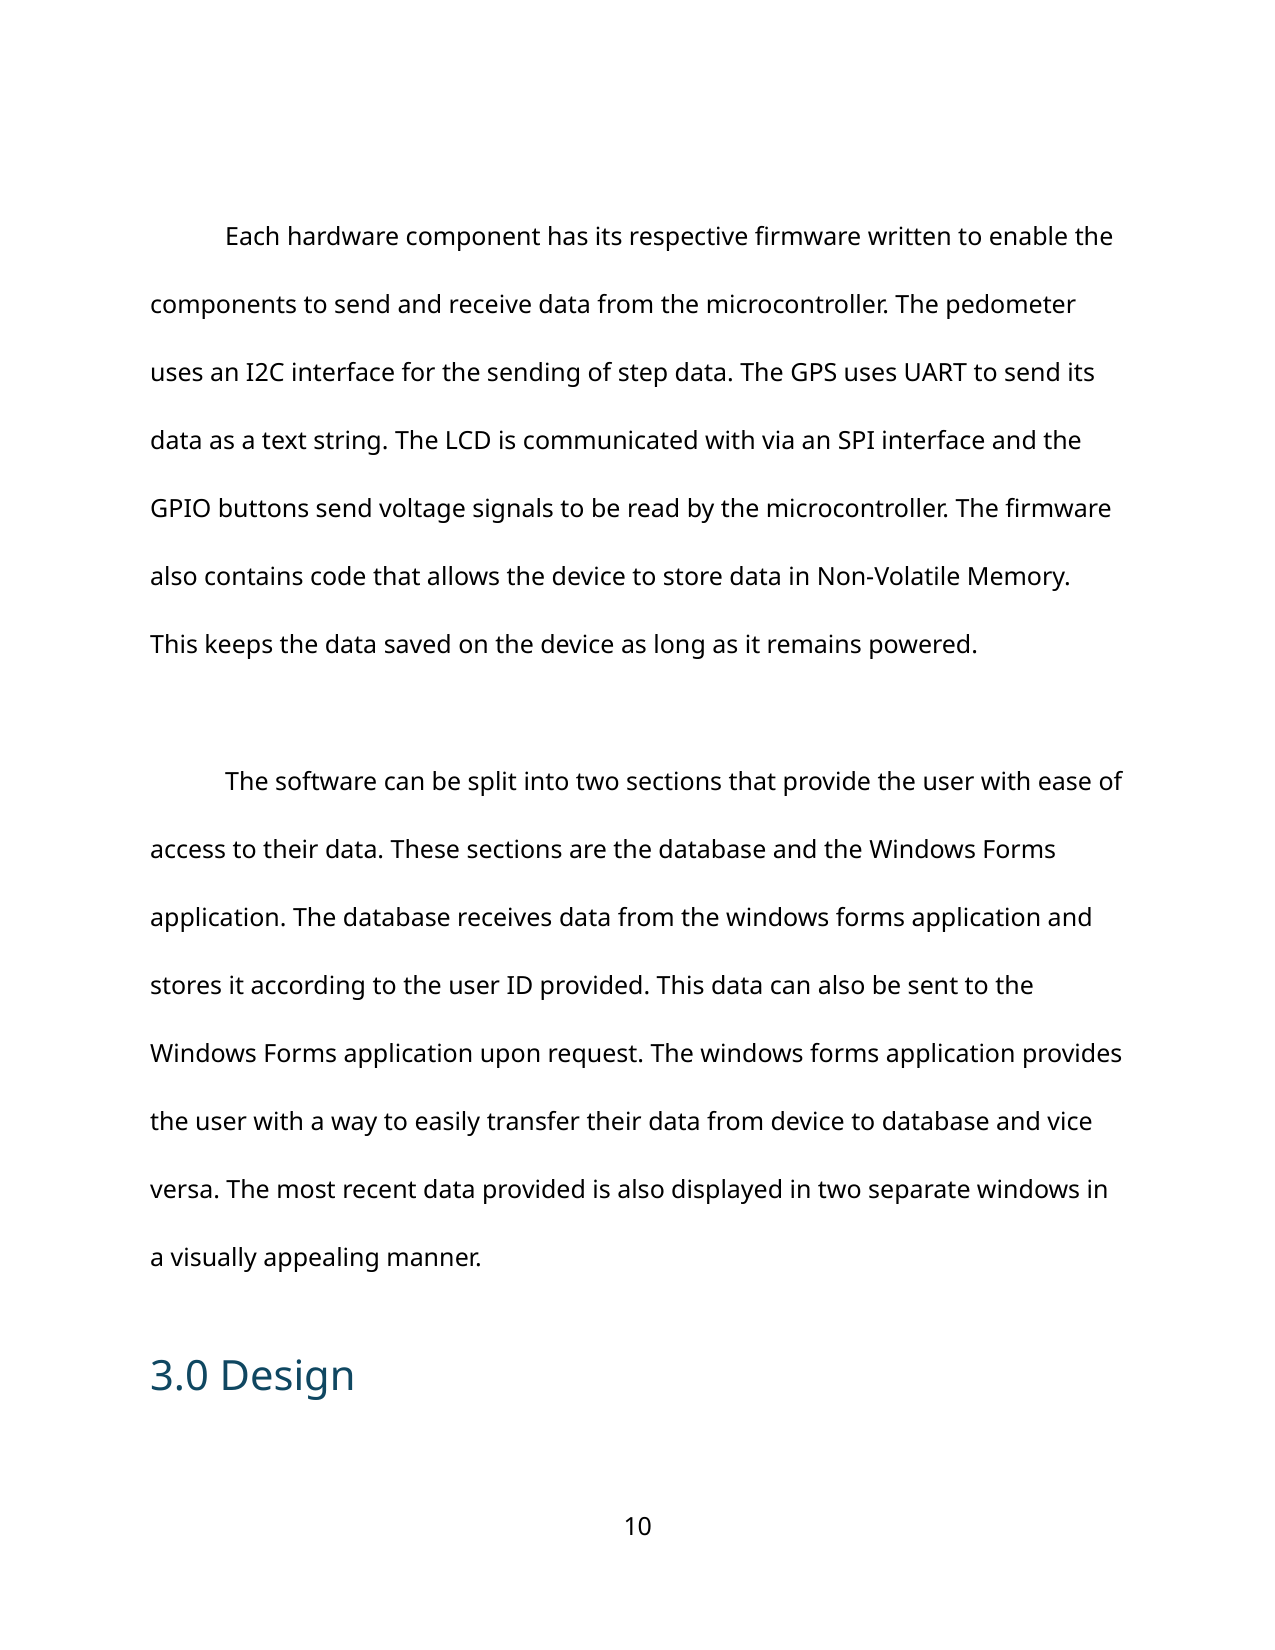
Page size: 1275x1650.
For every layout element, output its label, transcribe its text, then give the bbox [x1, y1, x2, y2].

subtitle 3.0 Design [150, 1346, 1125, 1402]
text Each hardware component has its respective firmware written to enable the components to send and receive data from the microcontroller. The pedometer uses an I2C interface for the sending of step data. The GPS uses UART to send its data as a text string. The LCD is communicated with via an SPI interface and the GPIO buttons send voltage signals to be read by the microcontroller. The firmware also contains code that allows the device to store data in Non-Volatile Memory. This keeps the data saved on the device as long as it remains powered. [150, 218, 1125, 661]
text The software can be split into two sections that provide the user with ease of access to their data. These sections are the database and the Windows Forms application. The database receives data from the windows forms application and stores it according to the user ID provided. This data can also be sent to the Windows Forms application upon request. The windows forms application provides the user with a way to easily transfer their data from device to database and vice versa. The most recent data provided is also displayed in two separate windows in a visually appealing manner. [150, 763, 1125, 1274]
